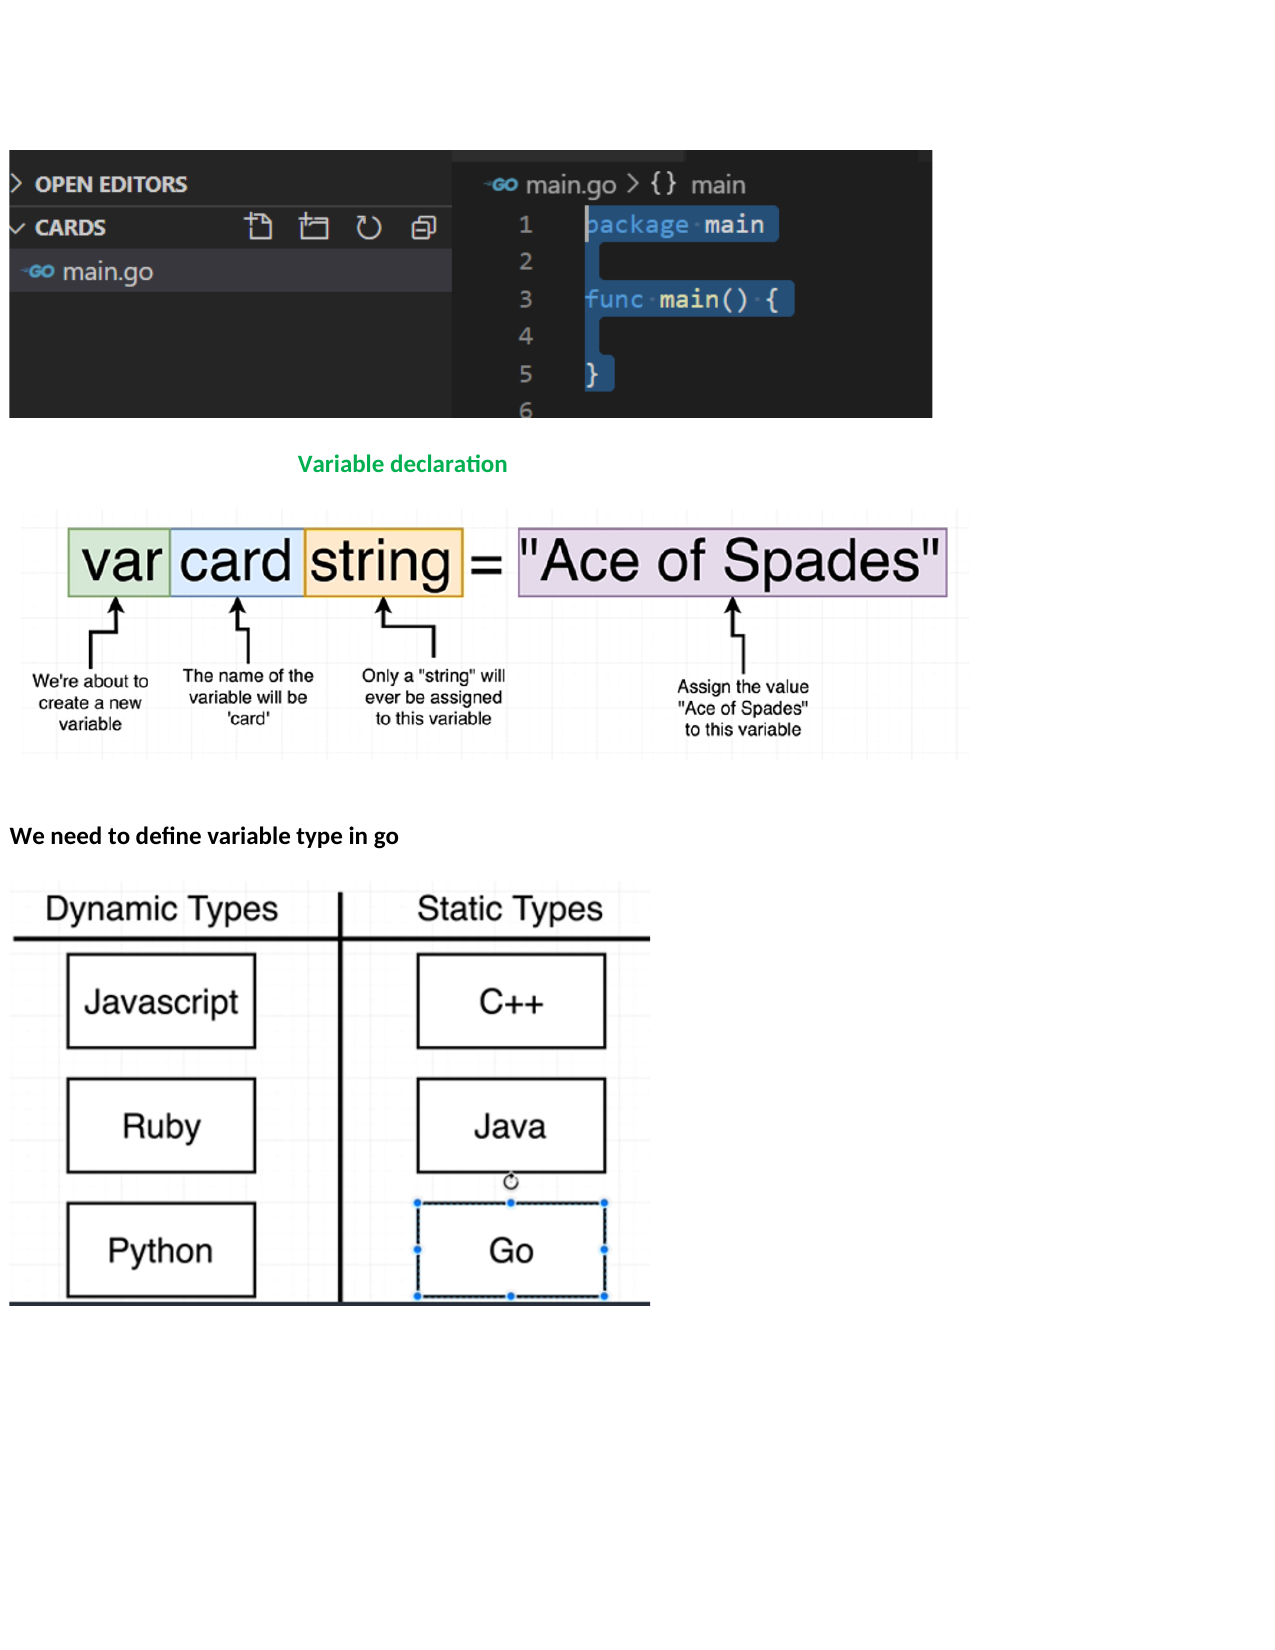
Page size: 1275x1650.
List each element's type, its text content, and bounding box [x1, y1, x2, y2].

picture [9, 150, 933, 418]
picture [9, 509, 969, 760]
picture [9, 881, 650, 1306]
text Variable declaration [9, 448, 1125, 479]
text We need to define variable type in go [9, 820, 1125, 851]
